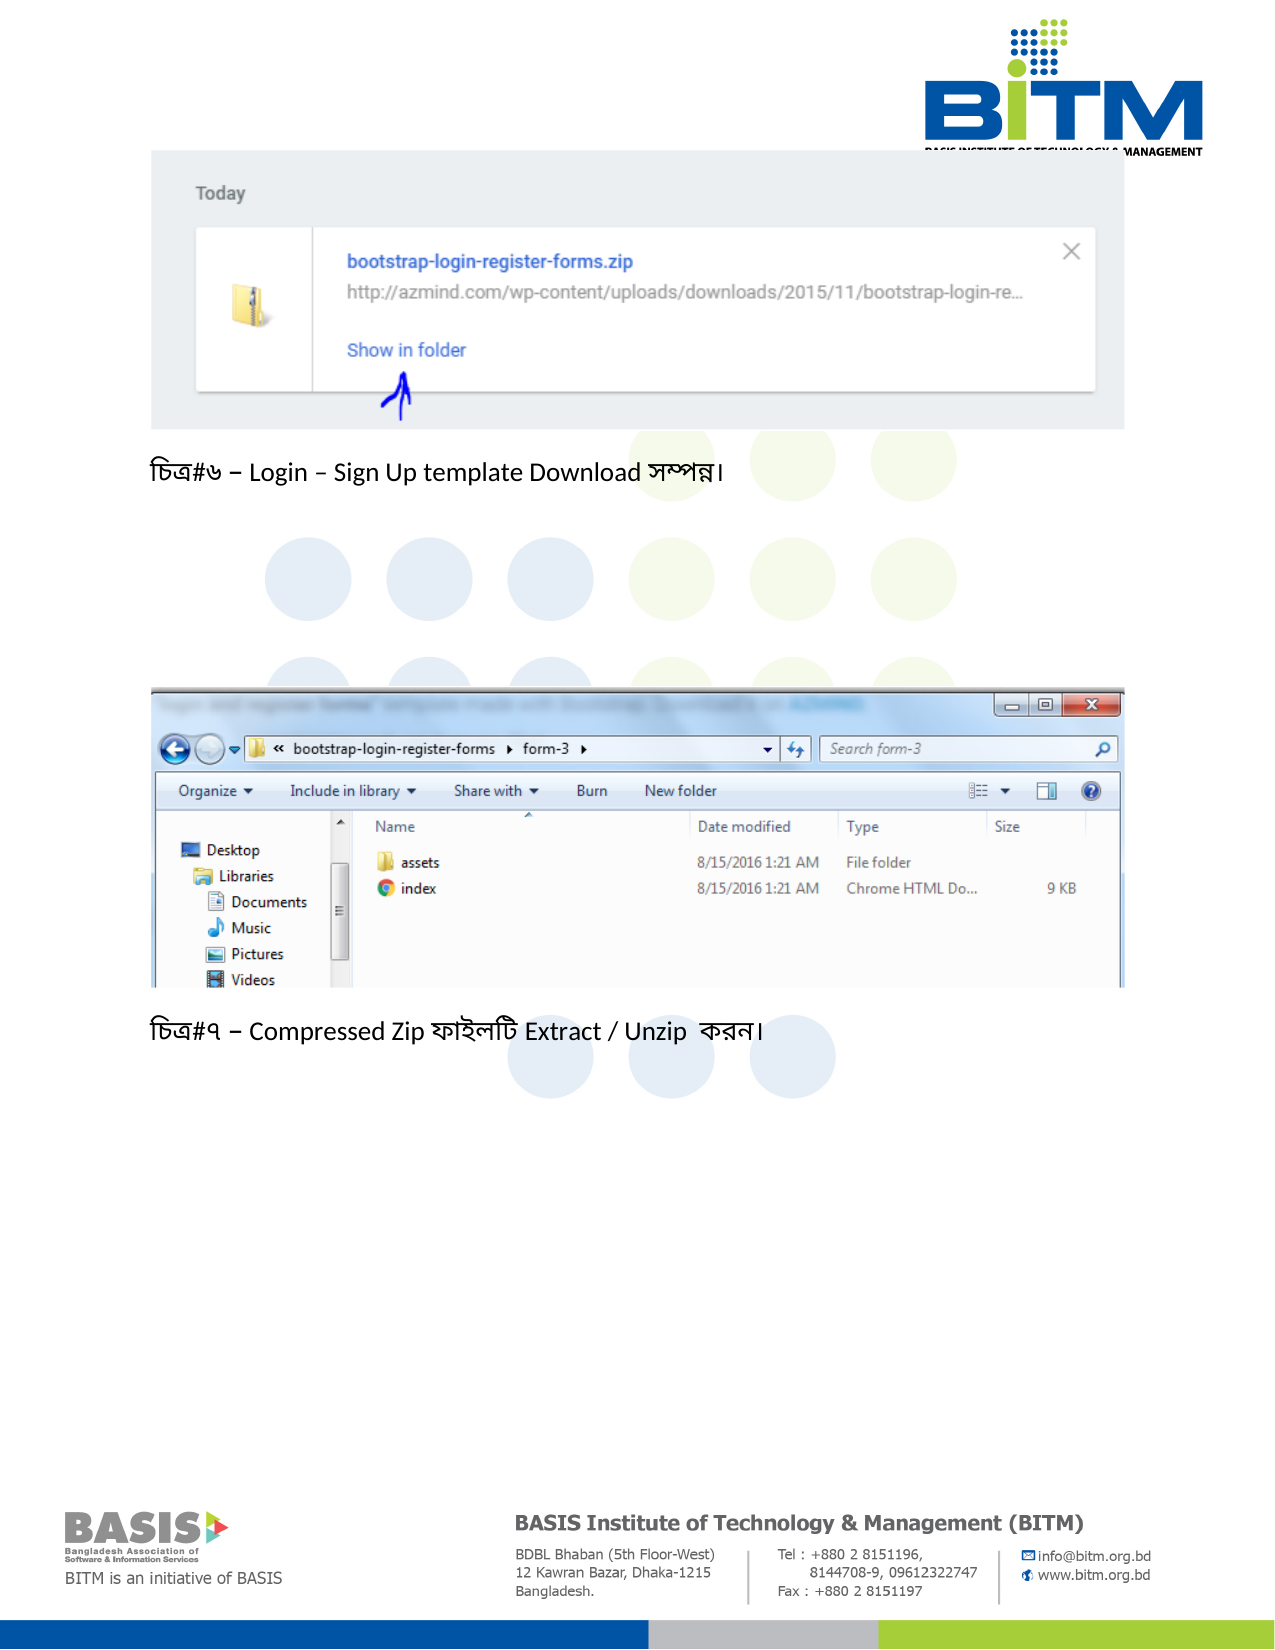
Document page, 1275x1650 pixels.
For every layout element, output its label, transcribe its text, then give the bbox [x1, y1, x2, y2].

text চিত্র#৬ – Login – Sign Up template Download সম্পন্ন। [150, 455, 1125, 492]
text চিত্র#৭ – Compressed Zip ফাইলটি Extract / Unzip করন। [150, 1014, 1125, 1051]
picture [0, 0, 1275, 1649]
